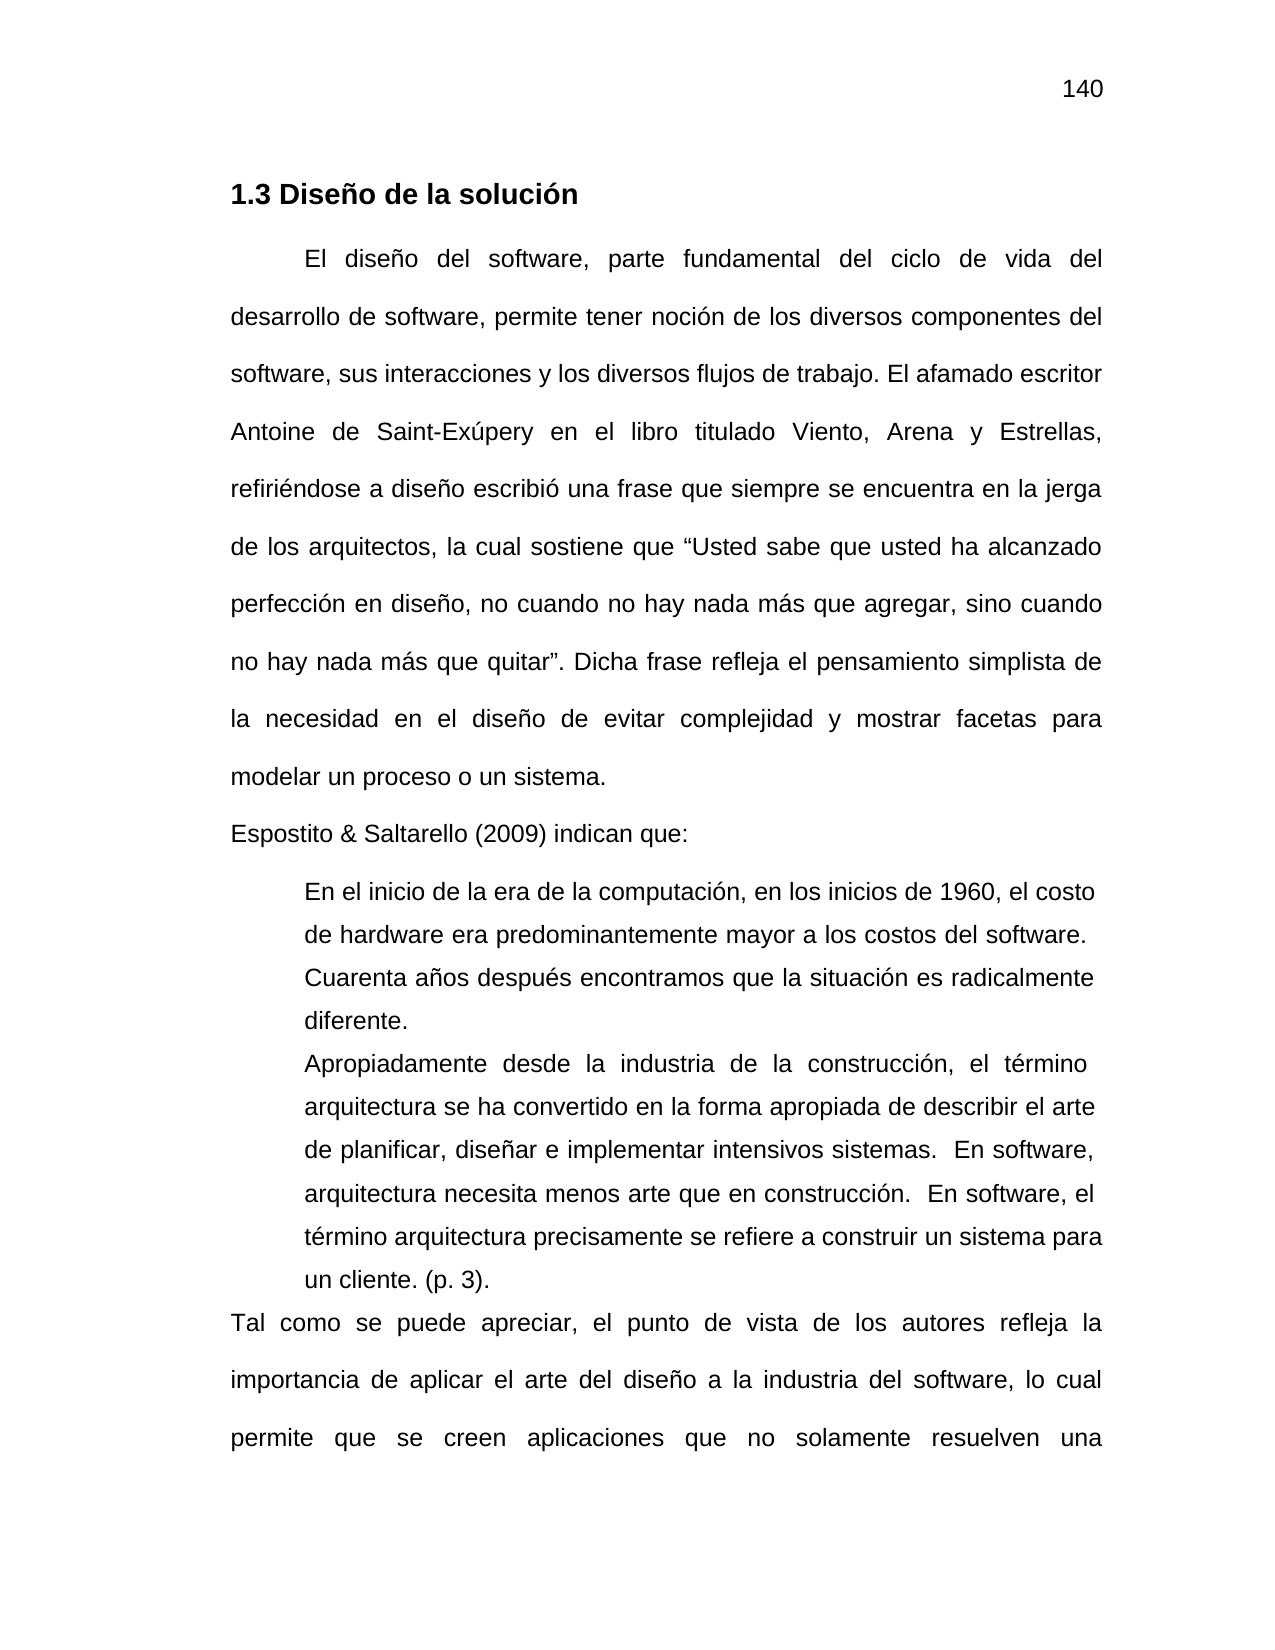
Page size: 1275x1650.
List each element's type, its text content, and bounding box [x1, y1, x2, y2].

text En el inicio de la era de la computación, en los inicios de 1960, el costo de hardware era predominantemente mayor a los costos del software. Cuarenta años después encontramos que la situación es radicalmente diferente. [230, 877, 1104, 1035]
text El diseño del software, parte fundamental del ciclo de vida del desarrollo de software, permite tener noción de los diversos componentes del software, sus interacciones y los diversos flujos de trabajo. El afamado escritor Antoine de Saint-Exúpery en el libro titulado Viento, Arena y Estrellas, refiriéndose a diseño escribió una frase que siempre se encuentra en la jerga de los arquitectos, la cual sostiene que “Usted sabe que usted ha alcanzado perfección en diseño, no cuando no hay nada más que agregar, sino cuando no hay nada más que quitar”. Dicha frase refleja el pensamiento simplista de la necesidad en el diseño de evitar complejidad y mostrar facetas para modelar un proceso o un sistema. [230, 244, 1104, 791]
text Apropiadamente desde la industria de la construcción, el término arquitectura se ha convertido en la forma apropiada de describir el arte de planificar, diseñar e implementar intensivos sistemas. En software, arquitectura necesita menos arte que en construcción. En software, el término arquitectura precisamente se refiere a construir un sistema para un cliente. (p. 3). [230, 1049, 1104, 1294]
text Espostito & Saltarello (2009) indican que: [230, 819, 1104, 848]
subtitle 1.3 Diseño de la solución [230, 177, 1104, 211]
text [230, 1308, 1104, 1452]
